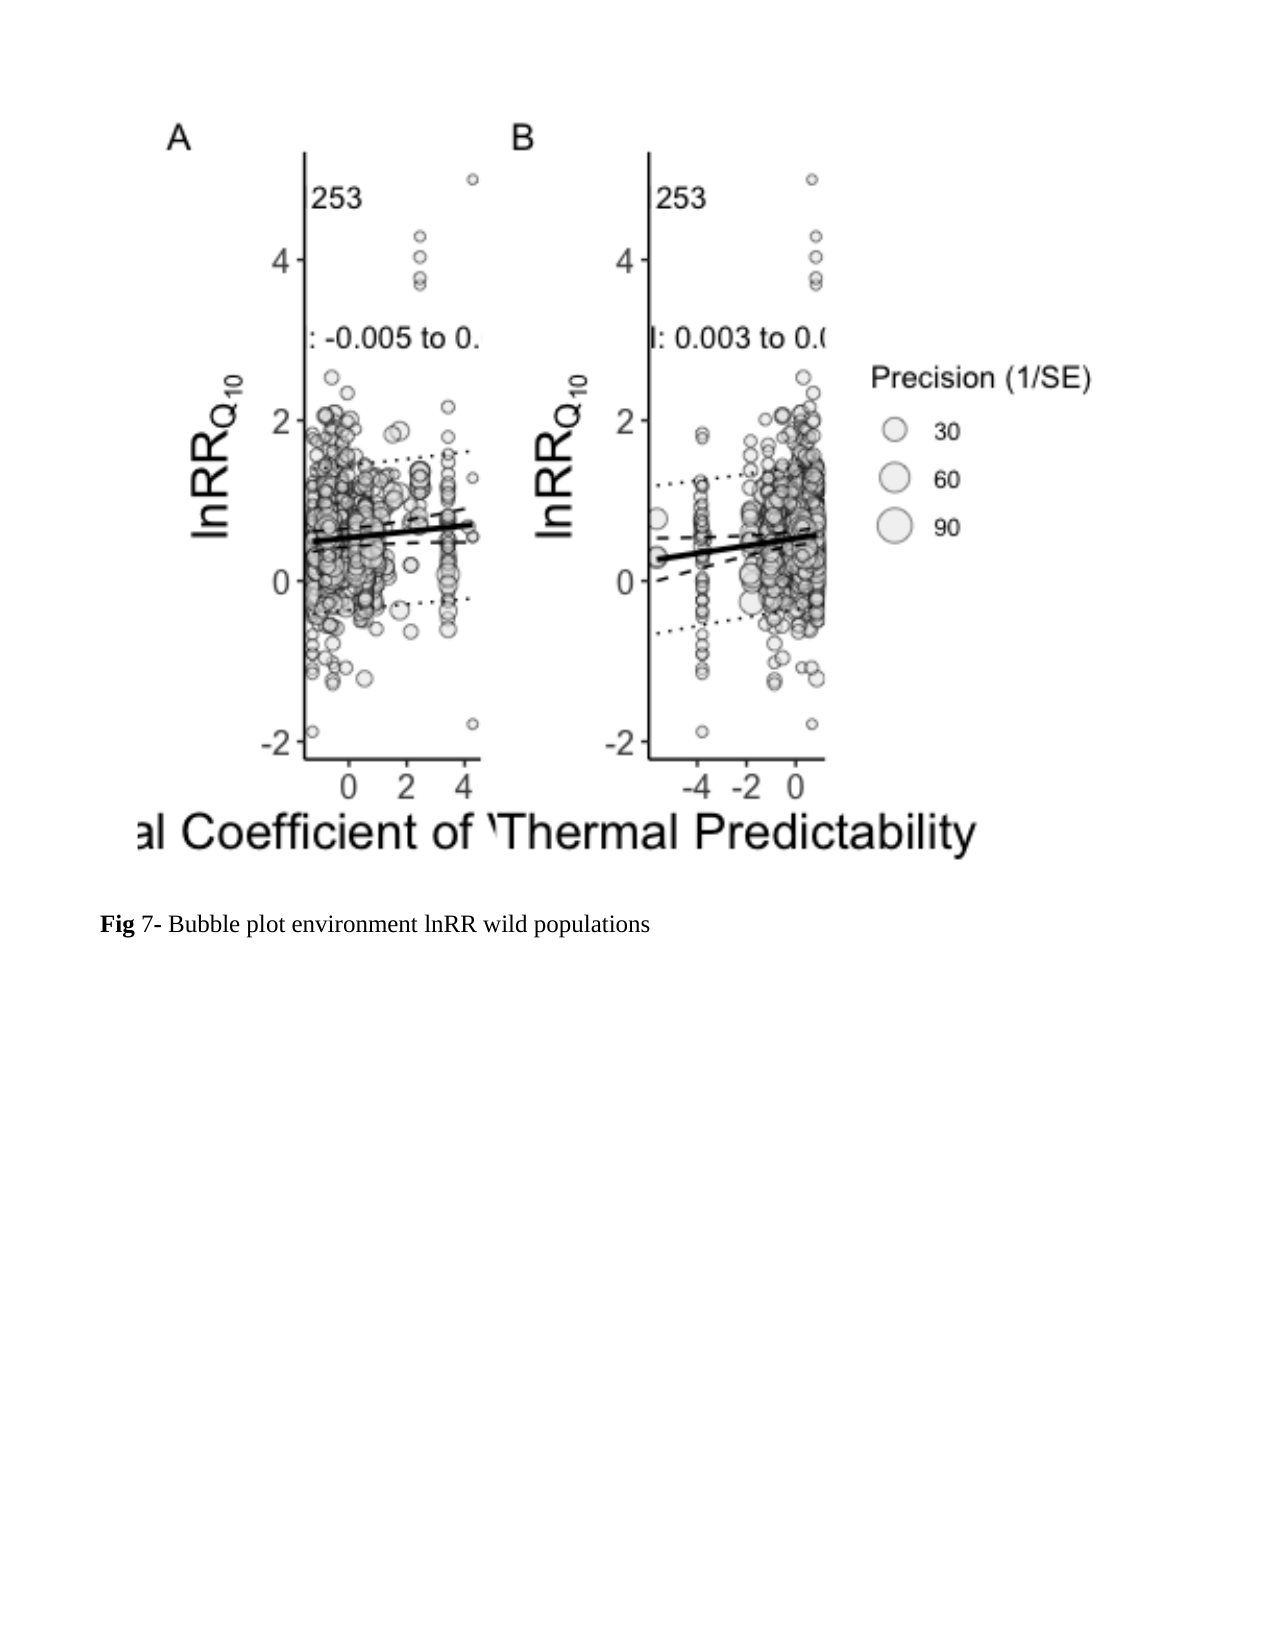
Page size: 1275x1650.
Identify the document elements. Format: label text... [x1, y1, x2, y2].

table_header Fig 7- Bubble plot environment lnRR wild populations [89, 89, 1186, 951]
picture [137, 88, 1138, 889]
